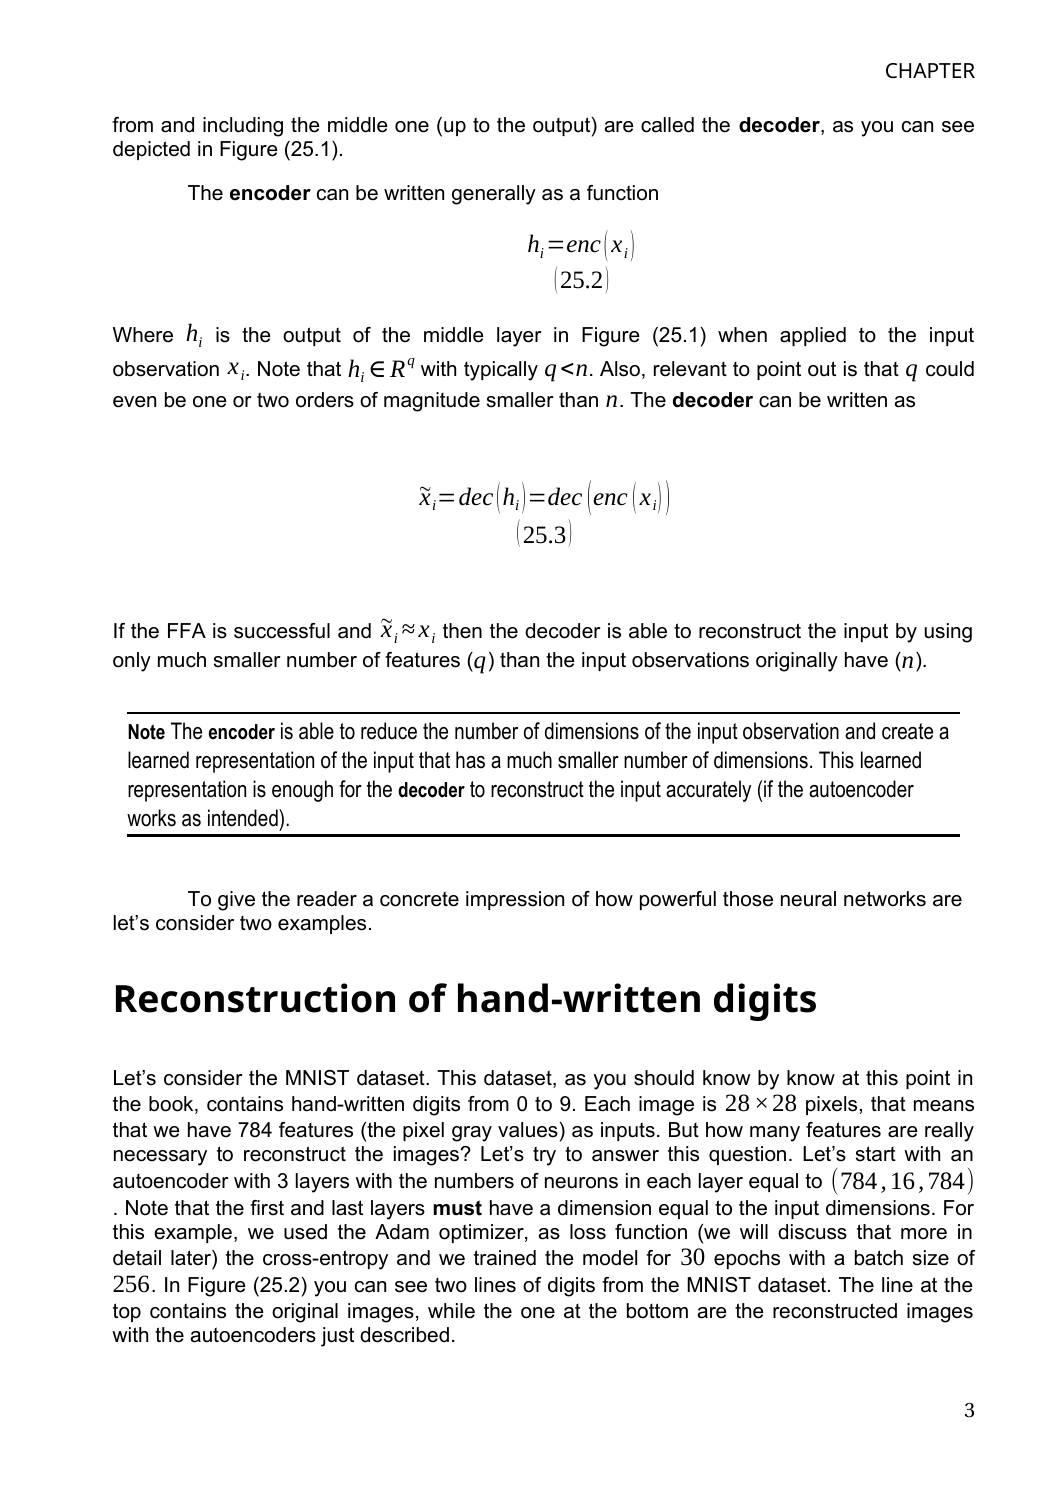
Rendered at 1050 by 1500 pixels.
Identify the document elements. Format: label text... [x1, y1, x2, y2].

text To give the reader a concrete impression of how powerful those neural networks are let’s consider two examples. [112, 887, 975, 934]
text Where is the output of the middle layer in Figure (25.1) when applied to the input observation . Note that with typically . Also, relevant to point out is that could even be one or two orders of magnitude smaller than . The decoder can be written as [112, 320, 975, 413]
text If the FFA is successful and then the decoder is able to reconstruct the input by using only much smaller number of features () than the input observations originally have (). [112, 615, 975, 674]
text The encoder can be written generally as a function [112, 181, 975, 205]
text Note The encoder is able to reduce the number of dimensions of the input observation and create a learned representation of the input that has a much smaller number of dimensions. This learned representation is enough for the decoder to reconstruct the input accurately (if the autoencoder works as intended). [127, 714, 960, 834]
text Let’s consider the MNIST dataset. This dataset, as you should know by know at this point in the book, contains hand-written digits from 0 to 9. Each image is pixels, that means that we have 784 features (the pixel gray values) as inputs. But how many features are really necessary to reconstruct the images? Let’s try to answer this question. Let’s start with an autoencoder with 3 layers with the numbers of neurons in each layer equal to . Note that the first and last layers must have a dimension equal to the input dimensions. For this example, we used the Adam optimizer, as loss function (we will discuss that more in detail later) the cross-entropy and we trained the model for epochs with a batch size of . In Figure (25.2) you can see two lines of digits from the MNIST dataset. The line at the top contains the original images, while the one at the bottom are the reconstructed images with the autoencoders just described. [112, 1066, 975, 1347]
subtitle Reconstruction of hand-written digits [112, 972, 975, 1023]
